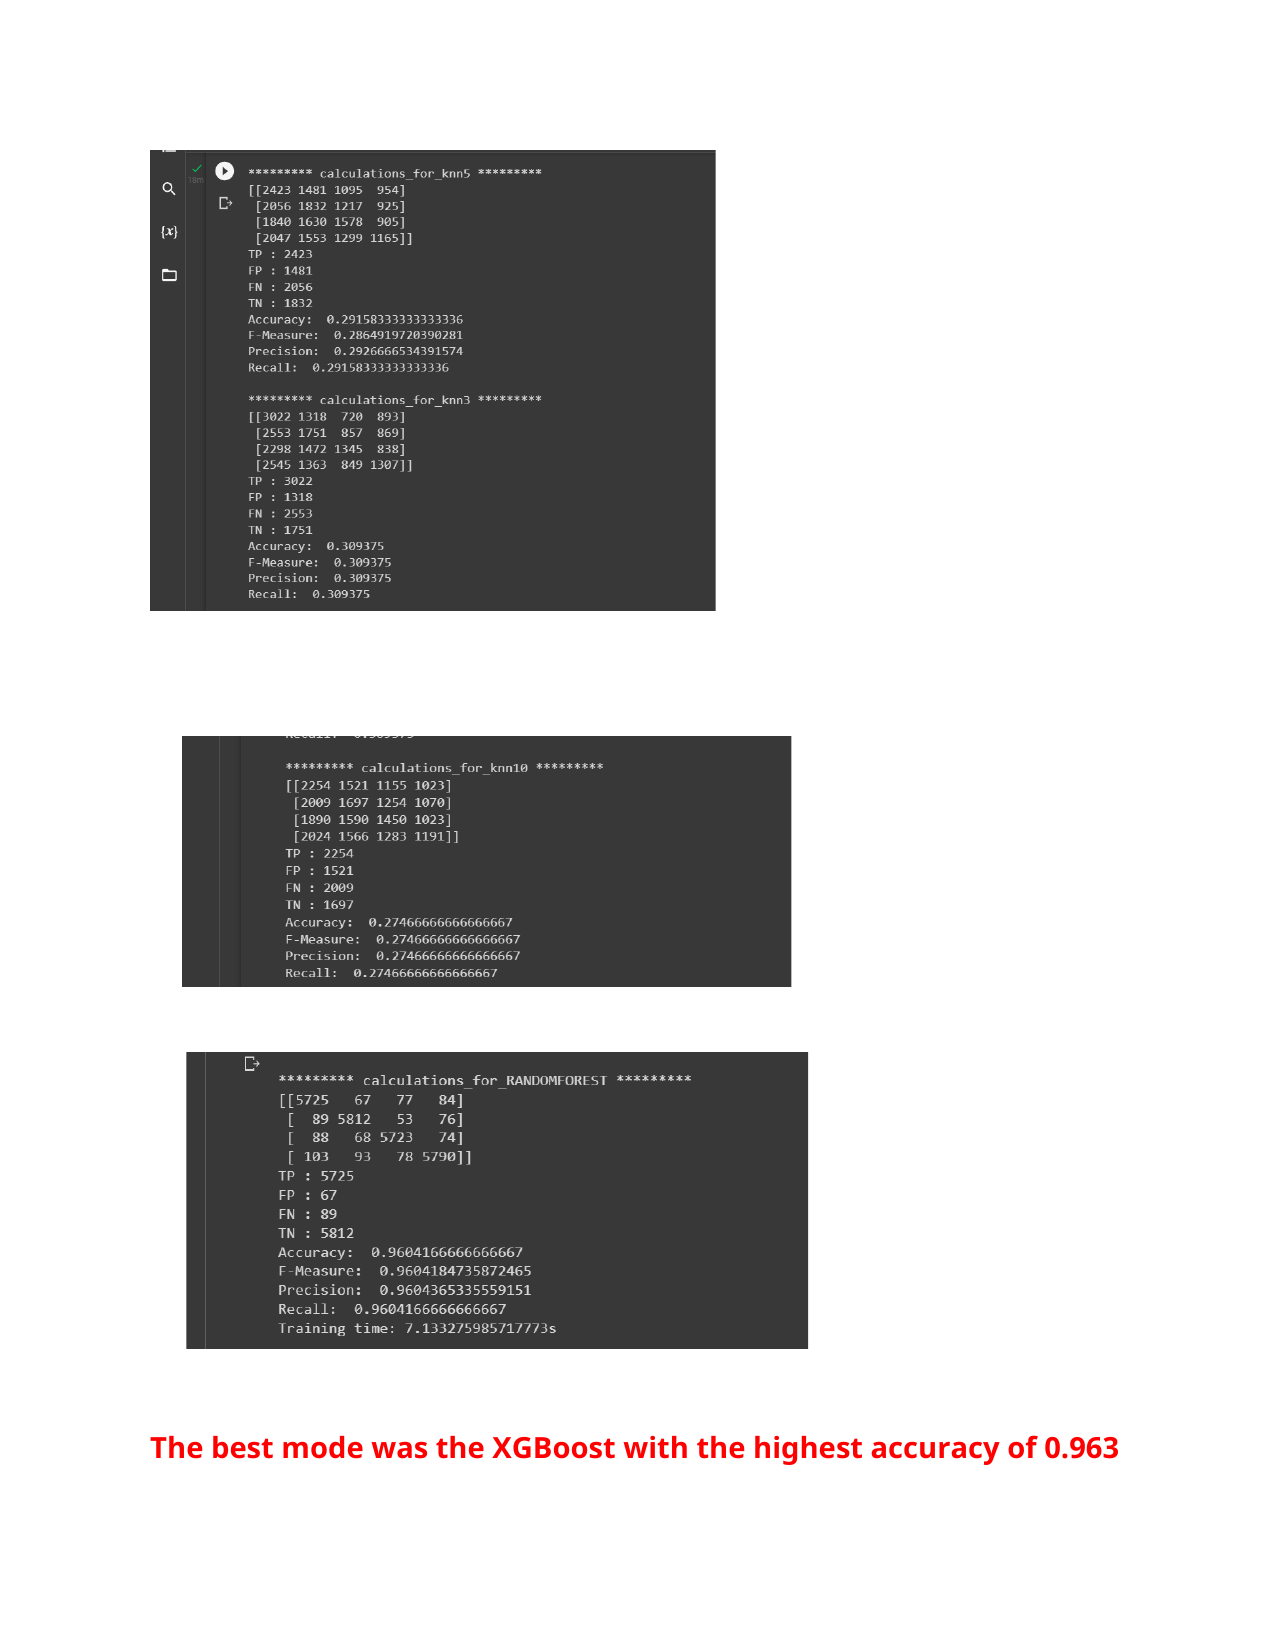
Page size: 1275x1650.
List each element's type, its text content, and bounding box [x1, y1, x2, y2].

text The best mode was the XGBoost with the highest accuracy of 0.963 [150, 1427, 1125, 1467]
picture [150, 150, 716, 611]
picture [186, 1052, 809, 1349]
picture [182, 736, 792, 987]
